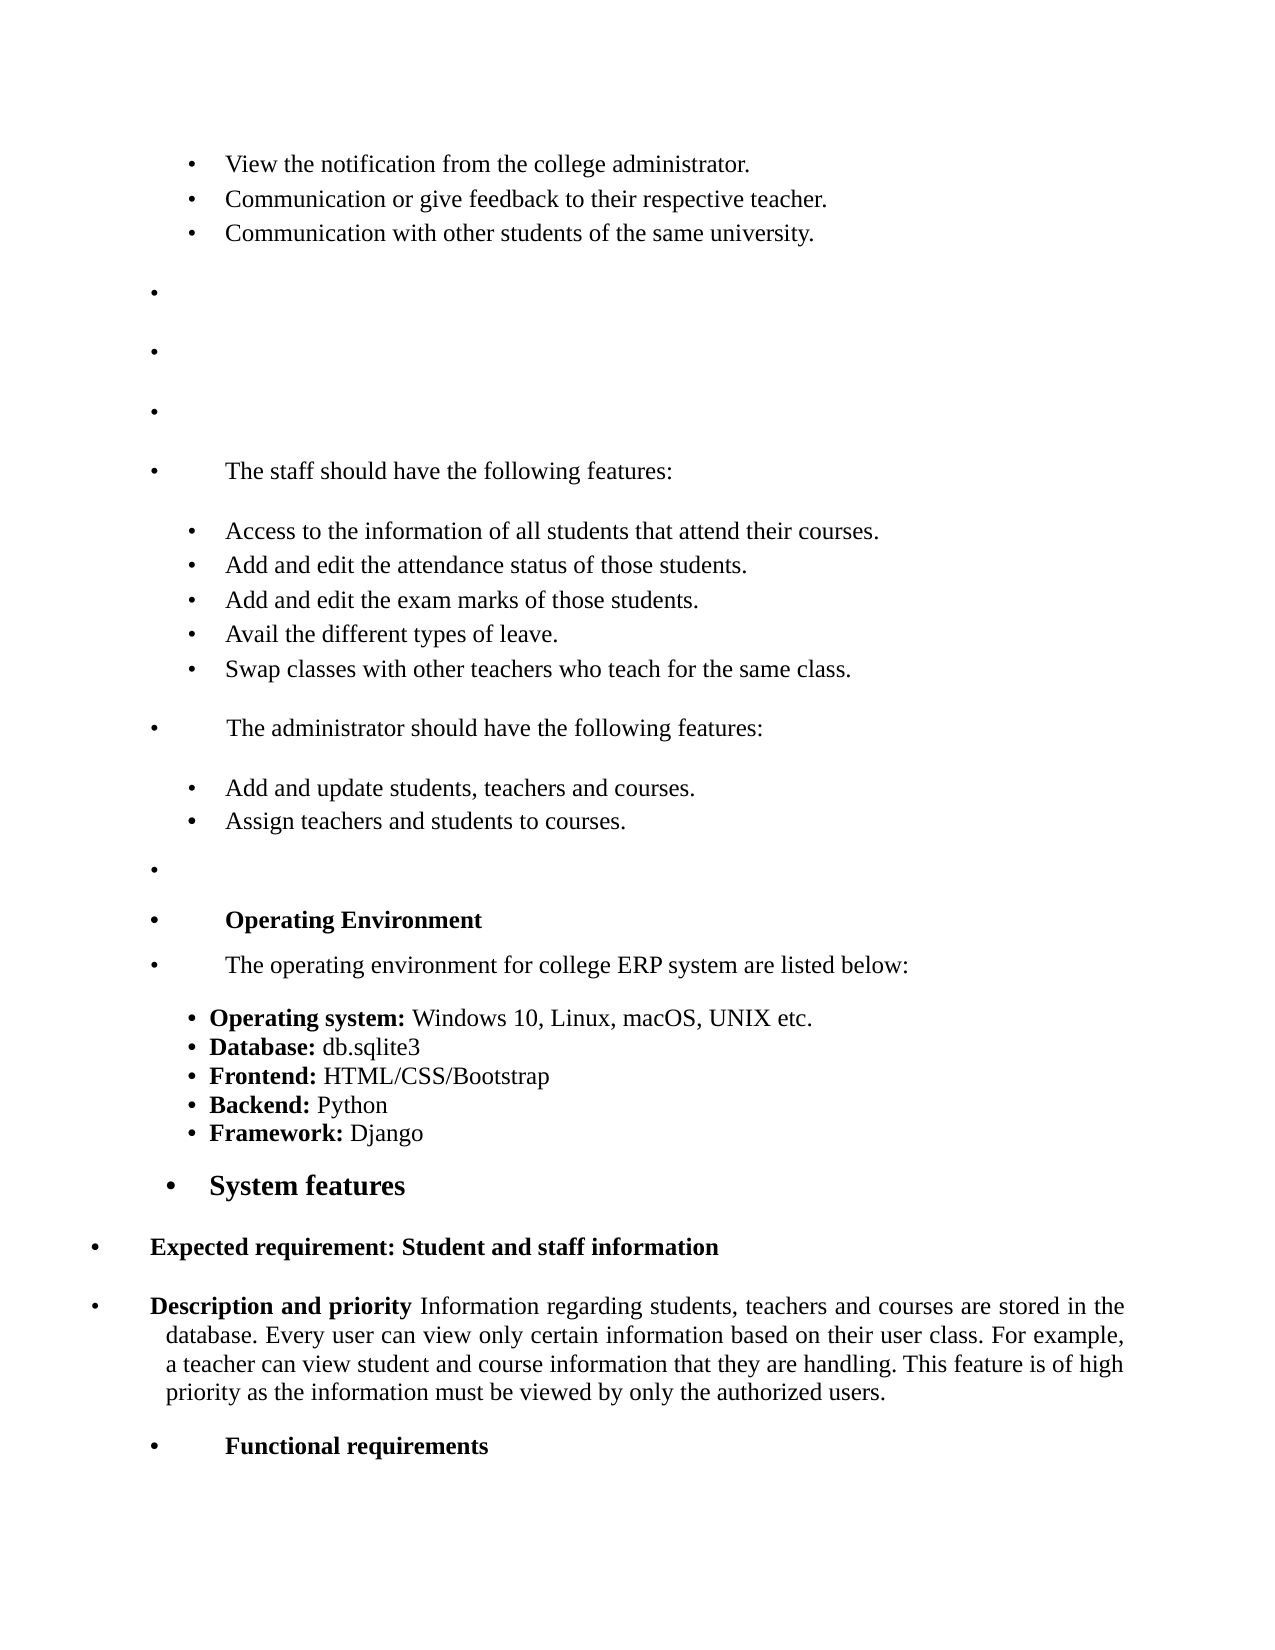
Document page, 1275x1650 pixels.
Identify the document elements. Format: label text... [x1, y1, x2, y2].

list Operating system: Windows 10, Linux, macOS, UNIX etc. [187, 1004, 1125, 1033]
list System features [166, 1173, 1125, 1201]
list Framework: Django [187, 1119, 1125, 1148]
list Operating Environment [150, 906, 1125, 933]
list Communication with other students of the same university. [187, 219, 1125, 248]
list Database: db.sqlite3 [187, 1033, 1125, 1061]
list Frontend: HTML/CSS/Bootstrap [187, 1061, 1125, 1090]
list View the notification from the college administrator. [187, 150, 1125, 179]
list Functional requirements [150, 1432, 1125, 1460]
list Avail the different types of leave. [187, 620, 1125, 648]
list Expected requirement: Student and staff information [91, 1232, 1125, 1261]
list Communication or give feedback to their respective teacher. [187, 184, 1125, 213]
list Add and edit the exam marks of those students. [187, 585, 1125, 614]
list The operating environment for college ERP system are listed below: [150, 950, 1125, 979]
list Add and edit the attendance status of those students. [187, 551, 1125, 579]
list Assign teachers and students to courses. [187, 808, 1125, 835]
list Backend: Python [187, 1090, 1125, 1119]
list The staff should have the following features: [150, 457, 1125, 486]
list The administrator should have the following features: [150, 714, 1125, 742]
list Add and update students, teachers and courses. [187, 773, 1125, 802]
list Description and priority Information regarding students, teachers and courses are stored in the database. Every user can view only certain information based on their user class. For example, a teacher can view student and course information that they are handling. This feature is of high priority as the information must be viewed by only the authorized users. [91, 1292, 1125, 1407]
list Access to the information of all students that attend their courses. [187, 516, 1125, 545]
list Swap classes with other teachers who teach for the same class. [187, 654, 1125, 683]
